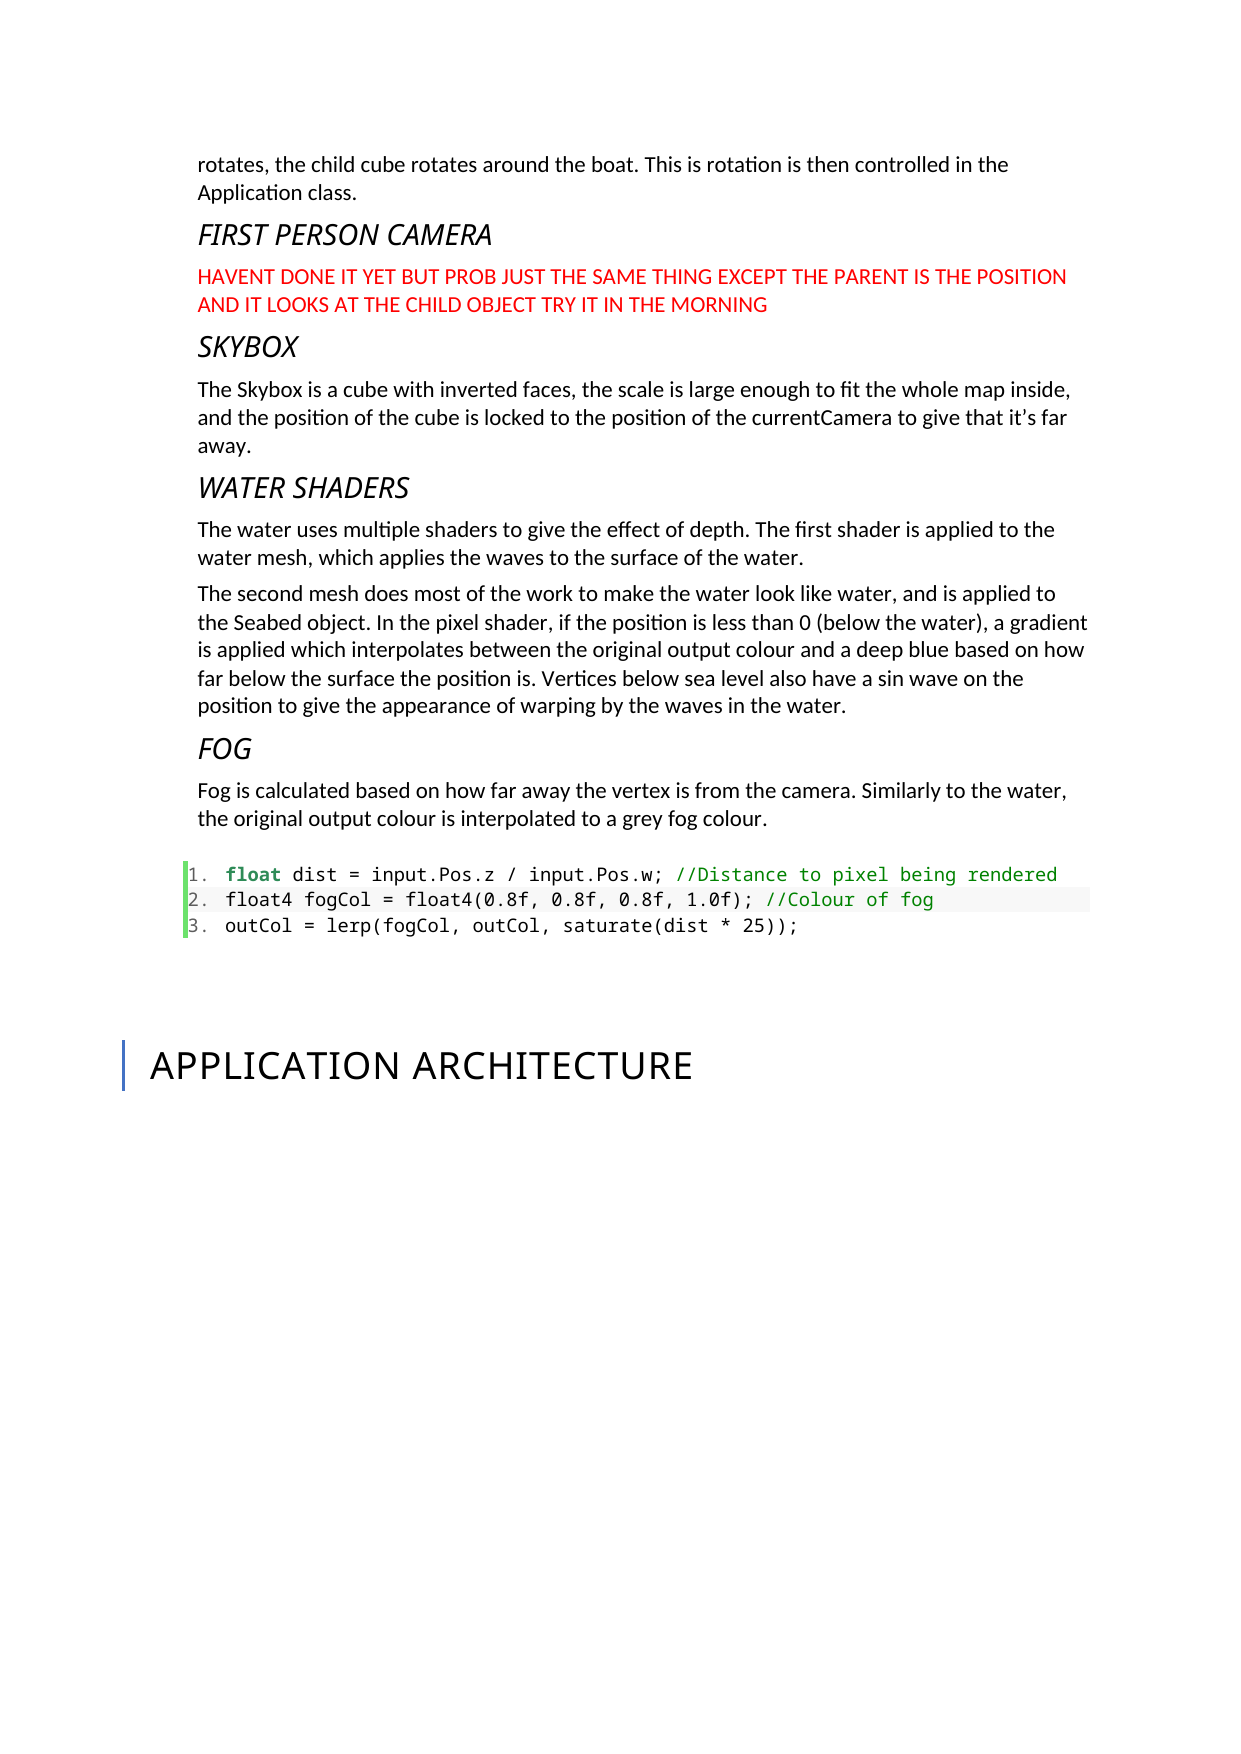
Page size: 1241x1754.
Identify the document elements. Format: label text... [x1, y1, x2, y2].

text Fog is calculated based on how far away the vertex is from the camera. Similarly to the water, the original output colour is interpolated to a grey fog colour. [197, 776, 1090, 832]
list float dist = input.Pos.z / input.Pos.w; //Distance to pixel being rendered [188, 861, 1090, 887]
subtitle Water Shaders [197, 467, 1090, 507]
text The second mesh does most of the work to make the water look like water, and is applied to the Seabed object. In the pixel shader, if the position is less than 0 (below the water), a gradient is applied which interpolates between the original output colour and a deep blue based on how far below the surface the position is. Vertices below sea level also have a sin wave on the position to give the appearance of warping by the waves in the water. [197, 579, 1090, 720]
text HAVENT DONE IT YET BUT PROB JUST THE SAME THING EXCEPT THE PARENT IS THE POSITION AND IT LOOKS AT THE CHILD OBJECT TRY IT IN THE MORNING [197, 262, 1090, 318]
subtitle Skybox [197, 327, 1090, 366]
text The Skybox is a cube with inverted faces, the scale is large enough to fit the whole map inside, and the position of the cube is locked to the position of the currentCamera to give that it’s far away. [197, 375, 1090, 459]
text The water uses multiple shaders to give the effect of depth. The first shader is applied to the water mesh, which applies the waves to the surface of the water. [197, 515, 1090, 571]
subtitle First Person Camera [197, 214, 1090, 254]
subtitle Application Architecture [125, 1040, 1090, 1091]
list outCol = lerp(fogCol, outCol, saturate(dist * 25)); [188, 912, 1090, 938]
subtitle Fog [197, 728, 1090, 768]
list float4 fogCol = float4(0.8f, 0.8f, 0.8f, 1.0f); //Colour of fog [188, 887, 1090, 912]
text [197, 150, 1090, 206]
